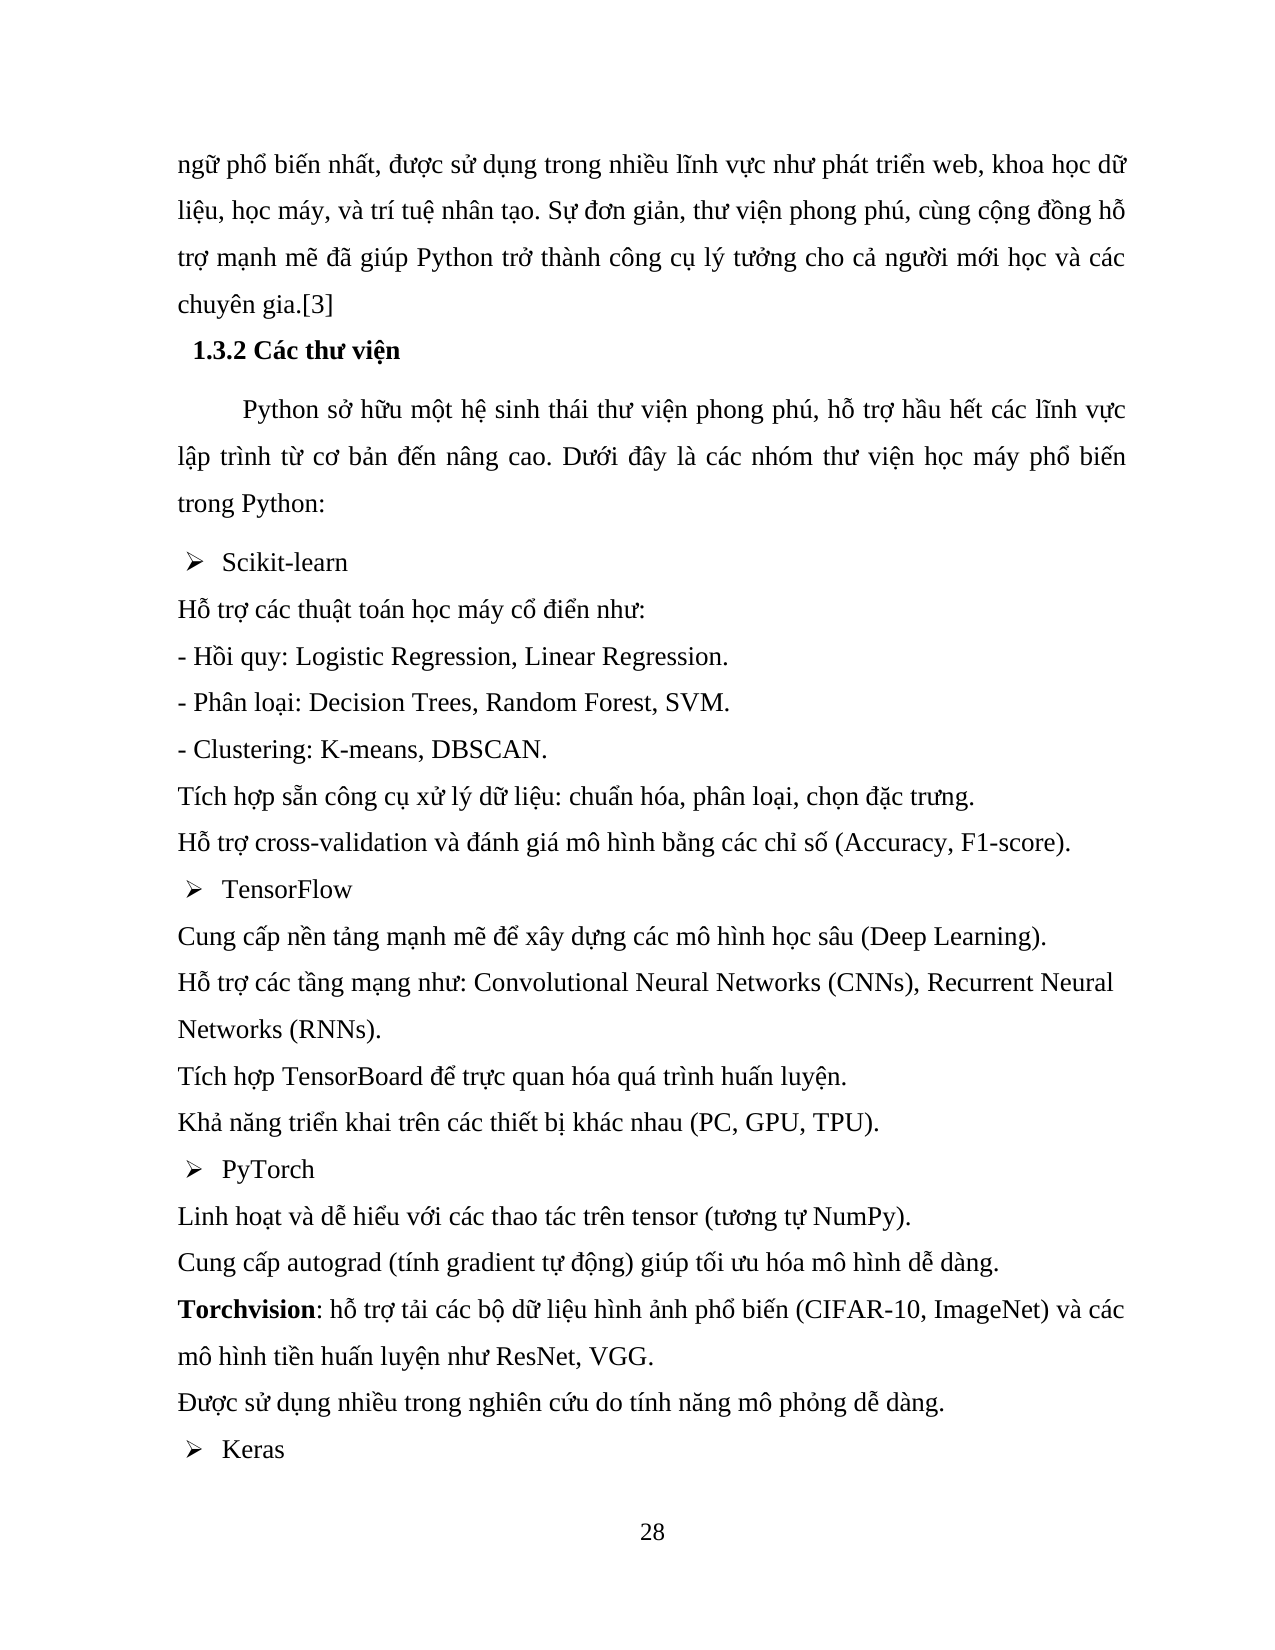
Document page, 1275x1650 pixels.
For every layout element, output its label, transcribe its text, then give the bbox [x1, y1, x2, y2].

list PyTorch [184, 1153, 1127, 1184]
list Scikit-learn [184, 546, 1127, 577]
text Torchvision: hỗ trợ tải các bộ dữ liệu hình ảnh phổ biến (CIFAR-10, ImageNet) và các mô hình tiền huấn luyện như ResNet, VGG. [177, 1293, 1127, 1371]
list Keras [184, 1433, 1127, 1464]
text Tích hợp TensorBoard để trực quan hóa quá trình huấn luyện. [177, 1059, 1127, 1091]
text Hỗ trợ các thuật toán học máy cổ điển như: [177, 593, 1127, 624]
text Tích hợp sẵn công cụ xử lý dữ liệu: chuẩn hóa, phân loại, chọn đặc trưng. [177, 779, 1127, 811]
text Hỗ trợ các tầng mạng như: Convolutional Neural Networks (CNNs), Recurrent Neural Networks (RNNs). [177, 966, 1127, 1044]
list TensorFlow [184, 873, 1127, 904]
text - Phân loại: Decision Trees, Random Forest, SVM. [177, 686, 1127, 717]
text Cung cấp nền tảng mạnh mẽ để xây dựng các mô hình học sâu (Deep Learning). [177, 919, 1127, 951]
text - Hồi quy: Logistic Regression, Linear Regression. [177, 639, 1127, 671]
text Python sở hữu một hệ sinh thái thư viện phong phú, hỗ trợ hầu hết các lĩnh vực lập trình từ cơ bản đến nâng cao. Dưới đây là các nhóm thư viện học máy phổ biến trong Python: [177, 393, 1127, 518]
text Hỗ trợ cross-validation và đánh giá mô hình bằng các chỉ số (Accuracy, F1-score). [177, 826, 1127, 857]
text Linh hoạt và dễ hiểu với các thao tác trên tensor (tương tự NumPy). [177, 1199, 1127, 1231]
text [177, 148, 1127, 319]
text Được sử dụng nhiều trong nghiên cứu do tính năng mô phỏng dễ dàng. [177, 1386, 1127, 1417]
text Cung cấp autograd (tính gradient tự động) giúp tối ưu hóa mô hình dễ dàng. [177, 1246, 1127, 1277]
text Khả năng triển khai trên các thiết bị khác nhau (PC, GPU, TPU). [177, 1106, 1127, 1137]
subtitle 1.3.2 Các thư viện [192, 334, 1127, 366]
text - Clustering: K-means, DBSCAN. [177, 733, 1127, 764]
